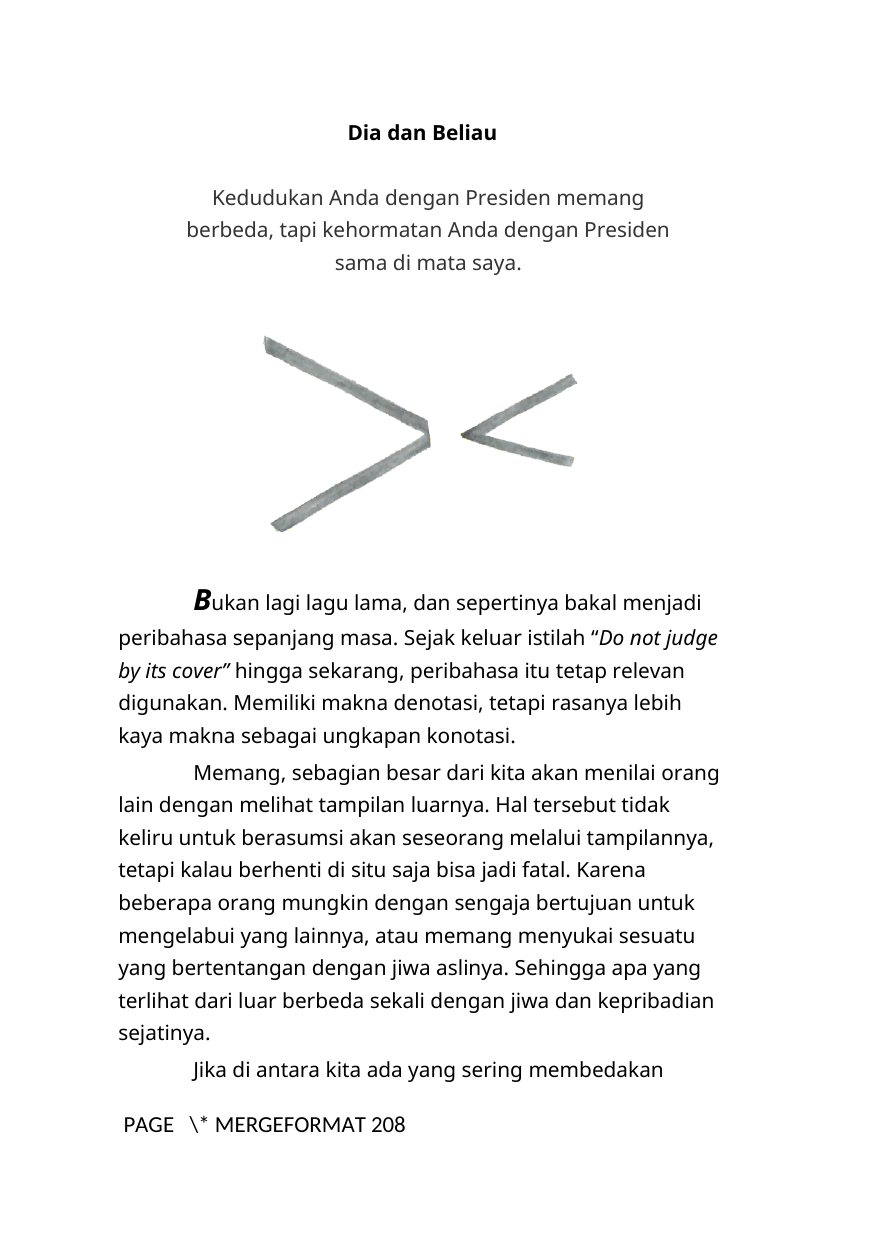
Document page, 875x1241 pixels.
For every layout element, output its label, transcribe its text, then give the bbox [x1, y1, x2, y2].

picture [227, 317, 618, 543]
text Kedudukan Anda dengan Presiden memang berbeda, tapi kehormatan Anda dengan Presiden sama di mata saya. [177, 183, 679, 277]
text Dia dan Beliau [118, 118, 726, 147]
text Bukan lagi lagu lama, dan sepertinya bakal menjadi peribahasa sepanjang masa. Sejak keluar istilah “Do not judge by its cover” hingga sekarang, peribahasa itu tetap relevan digunakan. Memiliki makna denotasi, tetapi rasanya lebih kaya makna sebagai ungkapan konotasi. [118, 579, 726, 749]
text Memang, sebagian besar dari kita akan menilai orang lain dengan melihat tampilan luarnya. Hal tersebut tidak keliru untuk berasumsi akan seseorang melalui tampilannya, tetapi kalau berhenti di situ saja bisa jadi fatal. Karena beberapa orang mungkin dengan sengaja bertujuan untuk mengelabui yang lainnya, atau memang menyukai sesuatu yang bertentangan dengan jiwa aslinya. Sehingga apa yang terlihat dari luar berbeda sekali dengan jiwa dan kepribadian sejatinya. [118, 758, 726, 1047]
